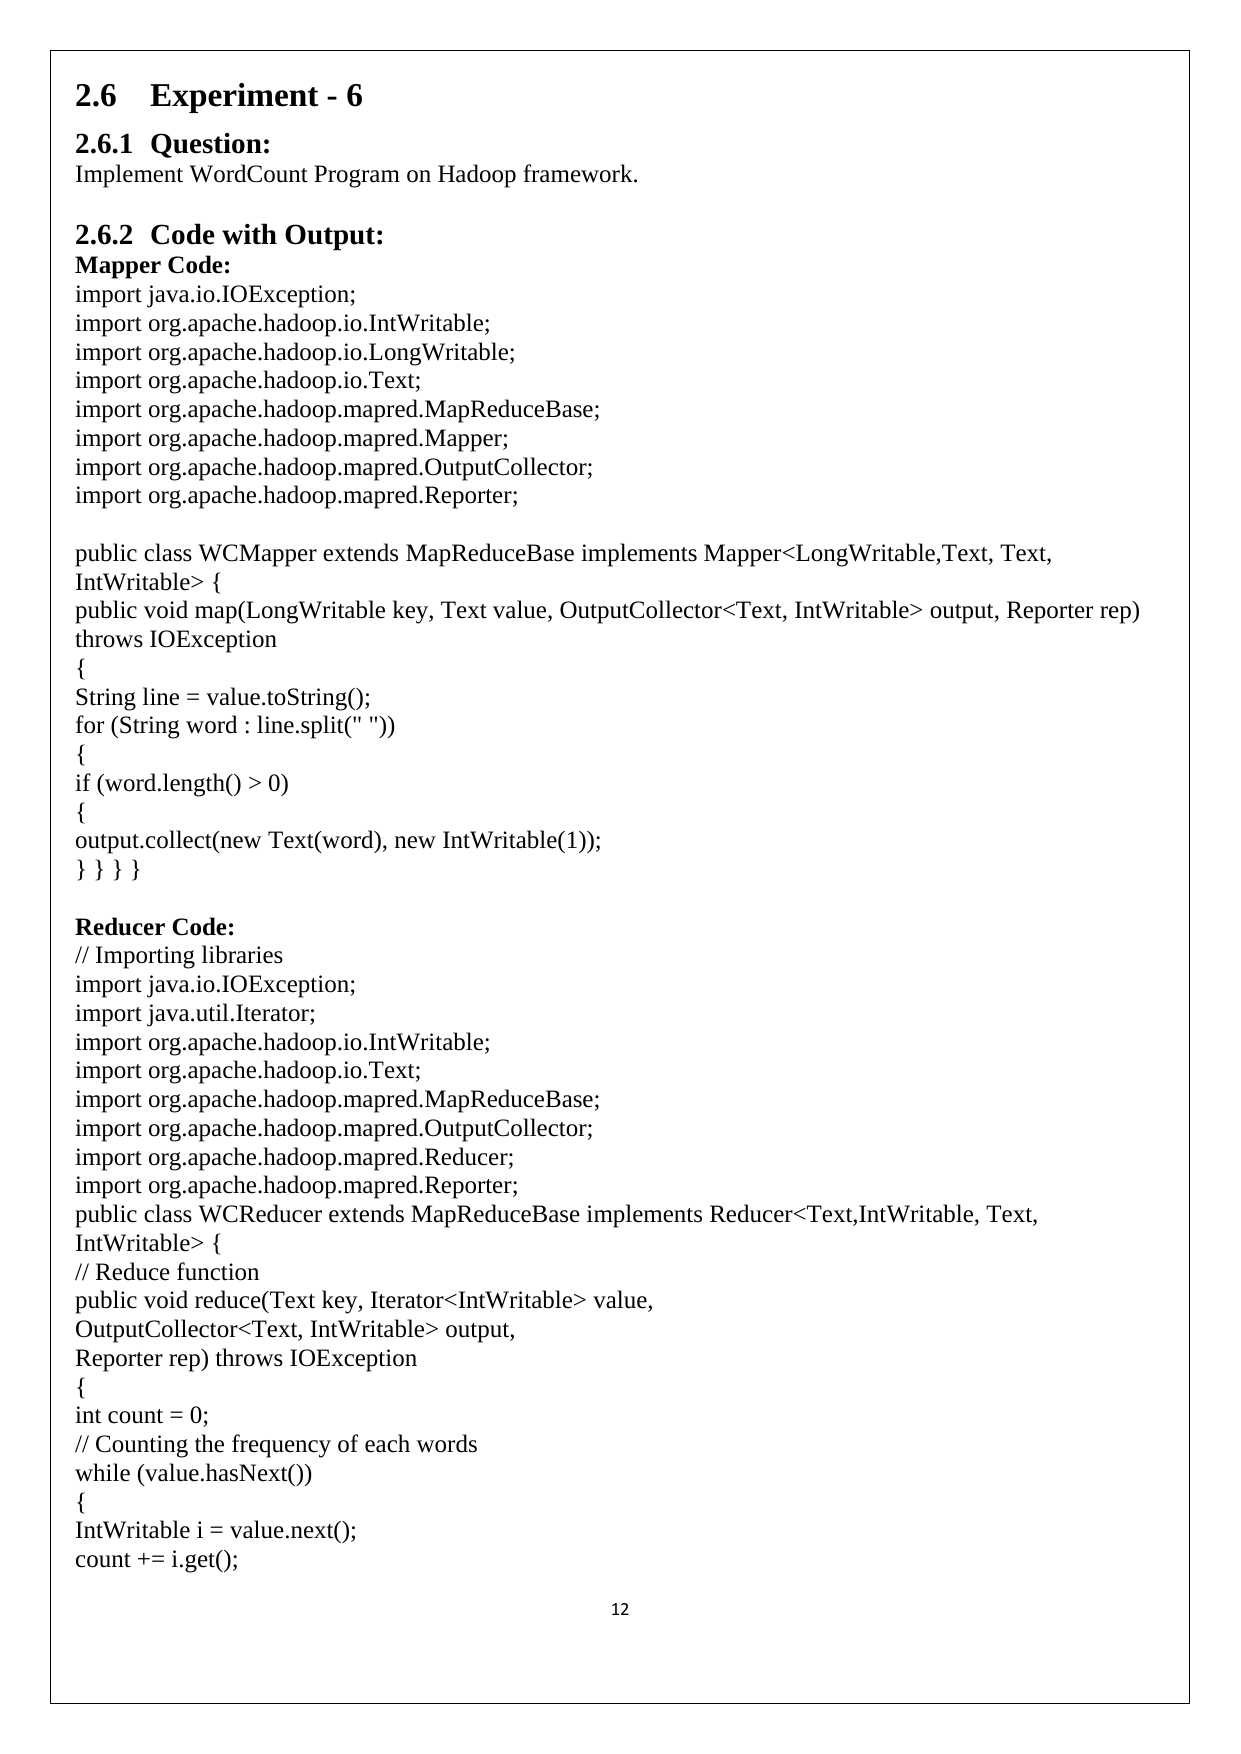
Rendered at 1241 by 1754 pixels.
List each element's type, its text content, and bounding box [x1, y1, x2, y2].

text for (String word : line.split(" ")) [75, 710, 1165, 739]
text import org.apache.hadoop.mapred.Reducer; [75, 1142, 1165, 1170]
text { [75, 797, 1165, 825]
text import org.apache.hadoop.mapred.MapReduceBase; [75, 1084, 1165, 1113]
text public class WCReducer extends MapReduceBase implements Reducer<Text,IntWritable, Text, IntWritable> { [75, 1199, 1165, 1257]
text { [75, 739, 1165, 768]
text // Importing libraries [75, 940, 1165, 969]
text import org.apache.hadoop.mapred.Reporter; [75, 480, 1165, 509]
text Implement WordCount Program on Hadoop framework. [75, 159, 1165, 188]
text public void reduce(Text key, Iterator<IntWritable> value, [75, 1285, 1165, 1314]
text if (word.length() > 0) [75, 768, 1165, 797]
text IntWritable i = value.next(); [75, 1515, 1165, 1544]
text int count = 0; [75, 1400, 1165, 1429]
text { [75, 653, 1165, 682]
text import org.apache.hadoop.mapred.OutputCollector; [75, 1113, 1165, 1142]
text public void map(LongWritable key, Text value, OutputCollector<Text, IntWritable> output, Reporter rep) throws IOException [75, 595, 1165, 653]
text public class WCMapper extends MapReduceBase implements Mapper<LongWritable,Text, Text, [75, 538, 1165, 567]
text count += i.get(); [75, 1544, 1165, 1573]
text { [75, 1372, 1165, 1400]
text Reducer Code: [75, 912, 1165, 940]
text String line = value.toString(); [75, 682, 1165, 710]
text IntWritable> { [75, 567, 1165, 595]
text import org.apache.hadoop.io.IntWritable; [75, 308, 1165, 337]
text import org.apache.hadoop.mapred.Mapper; [75, 423, 1165, 452]
text Mapper Code: [75, 250, 1165, 279]
text import org.apache.hadoop.io.Text; [75, 365, 1165, 394]
text import org.apache.hadoop.io.IntWritable; [75, 1027, 1165, 1055]
text import java.util.Iterator; [75, 998, 1165, 1027]
text import org.apache.hadoop.mapred.OutputCollector; [75, 452, 1165, 480]
text // Reduce function [75, 1257, 1165, 1285]
list Experiment - 6 [75, 75, 1165, 113]
text import org.apache.hadoop.io.Text; [75, 1055, 1165, 1084]
text import org.apache.hadoop.mapred.Reporter; [75, 1170, 1165, 1199]
list Code with Output: [75, 217, 1165, 250]
text { [75, 1487, 1165, 1515]
text import java.io.IOException; [75, 969, 1165, 998]
text } } } } [75, 854, 1165, 883]
text import java.io.IOException; [75, 279, 1165, 308]
text import org.apache.hadoop.io.LongWritable; [75, 337, 1165, 365]
text output.collect(new Text(word), new IntWritable(1)); [75, 825, 1165, 854]
text // Counting the frequency of each words [75, 1429, 1165, 1458]
text import org.apache.hadoop.mapred.MapReduceBase; [75, 394, 1165, 423]
text while (value.hasNext()) [75, 1458, 1165, 1487]
list Question: [75, 126, 1165, 159]
text OutputCollector<Text, IntWritable> output, [75, 1314, 1165, 1343]
text Reporter rep) throws IOException [75, 1343, 1165, 1372]
